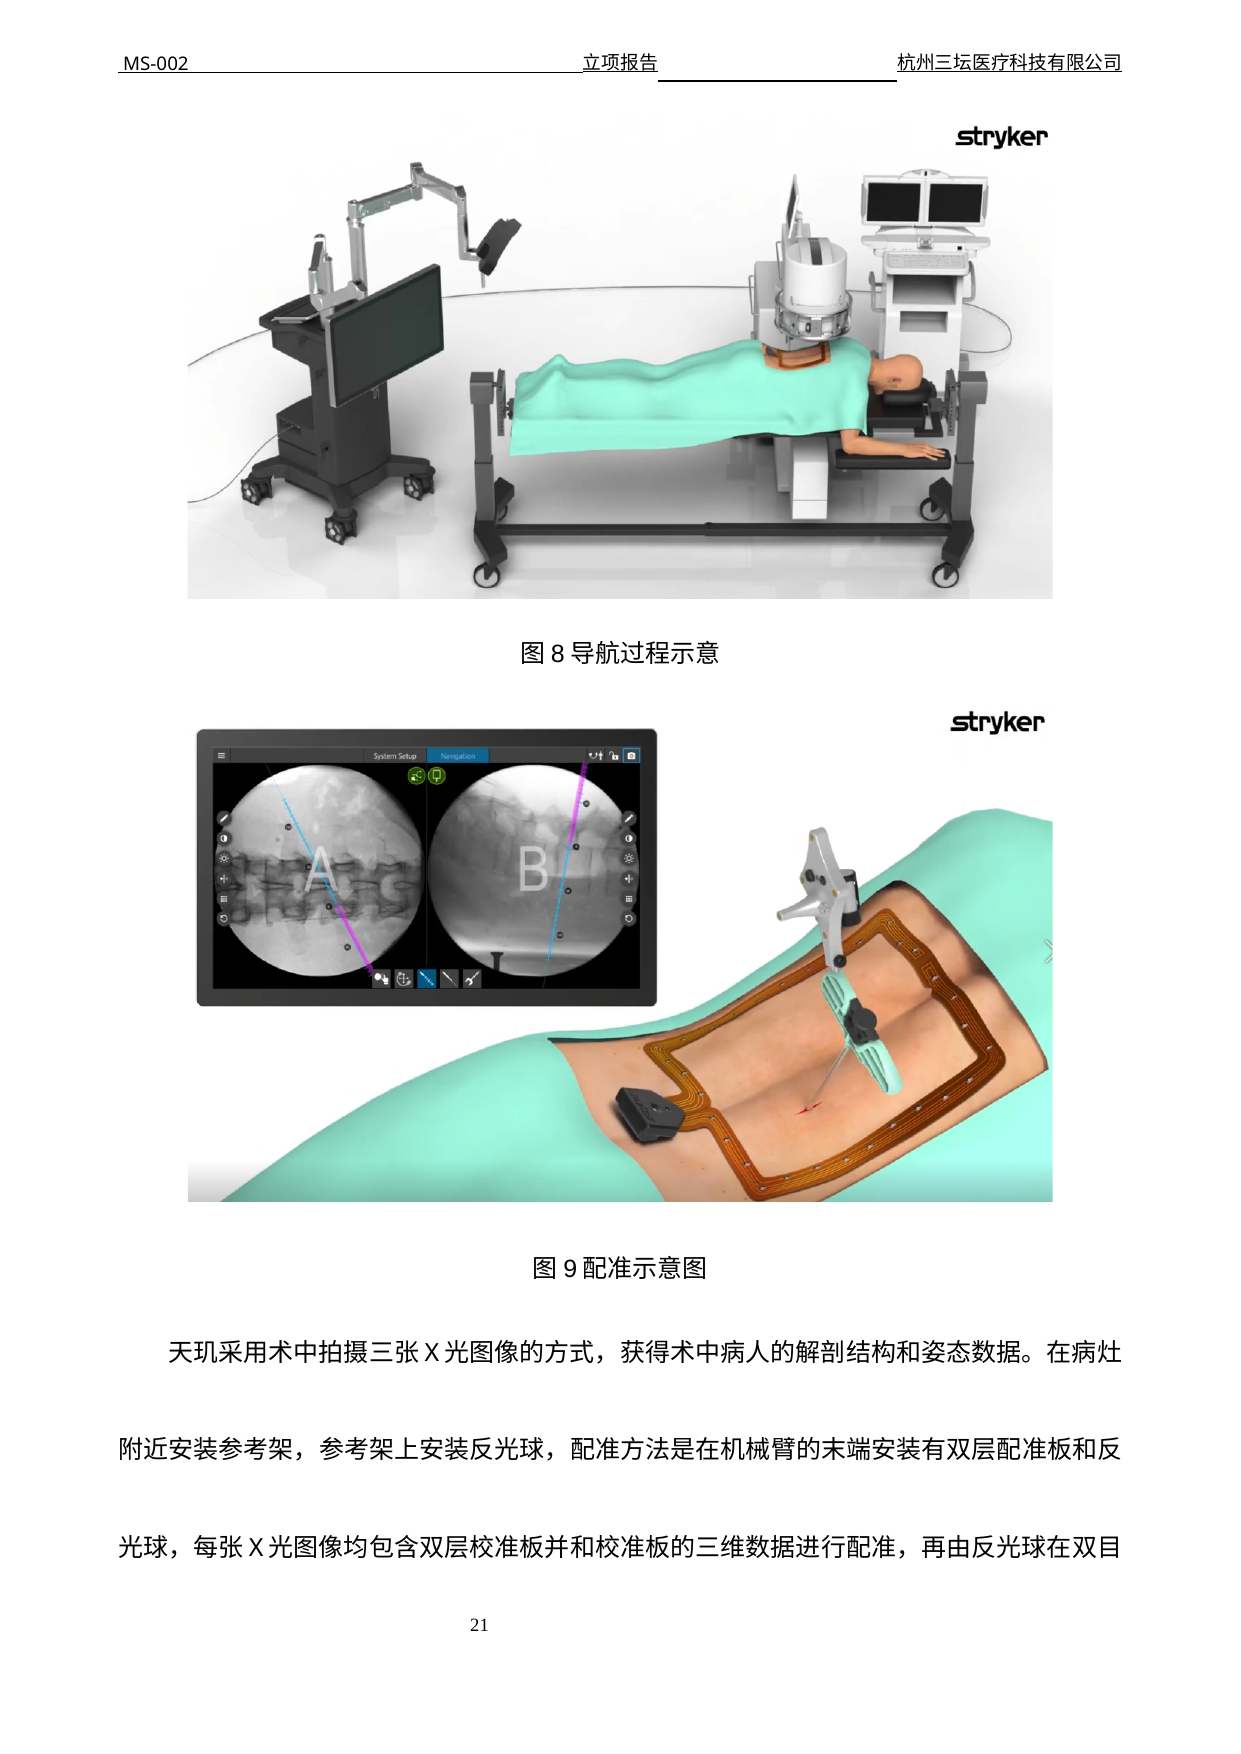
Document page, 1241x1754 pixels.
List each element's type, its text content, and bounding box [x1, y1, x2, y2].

text 图 8 导航过程示意 [118, 619, 1122, 684]
text 图 9 配准示意图 [118, 1234, 1122, 1299]
picture [187, 118, 1053, 599]
picture [187, 702, 1053, 1202]
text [118, 1318, 1122, 1578]
